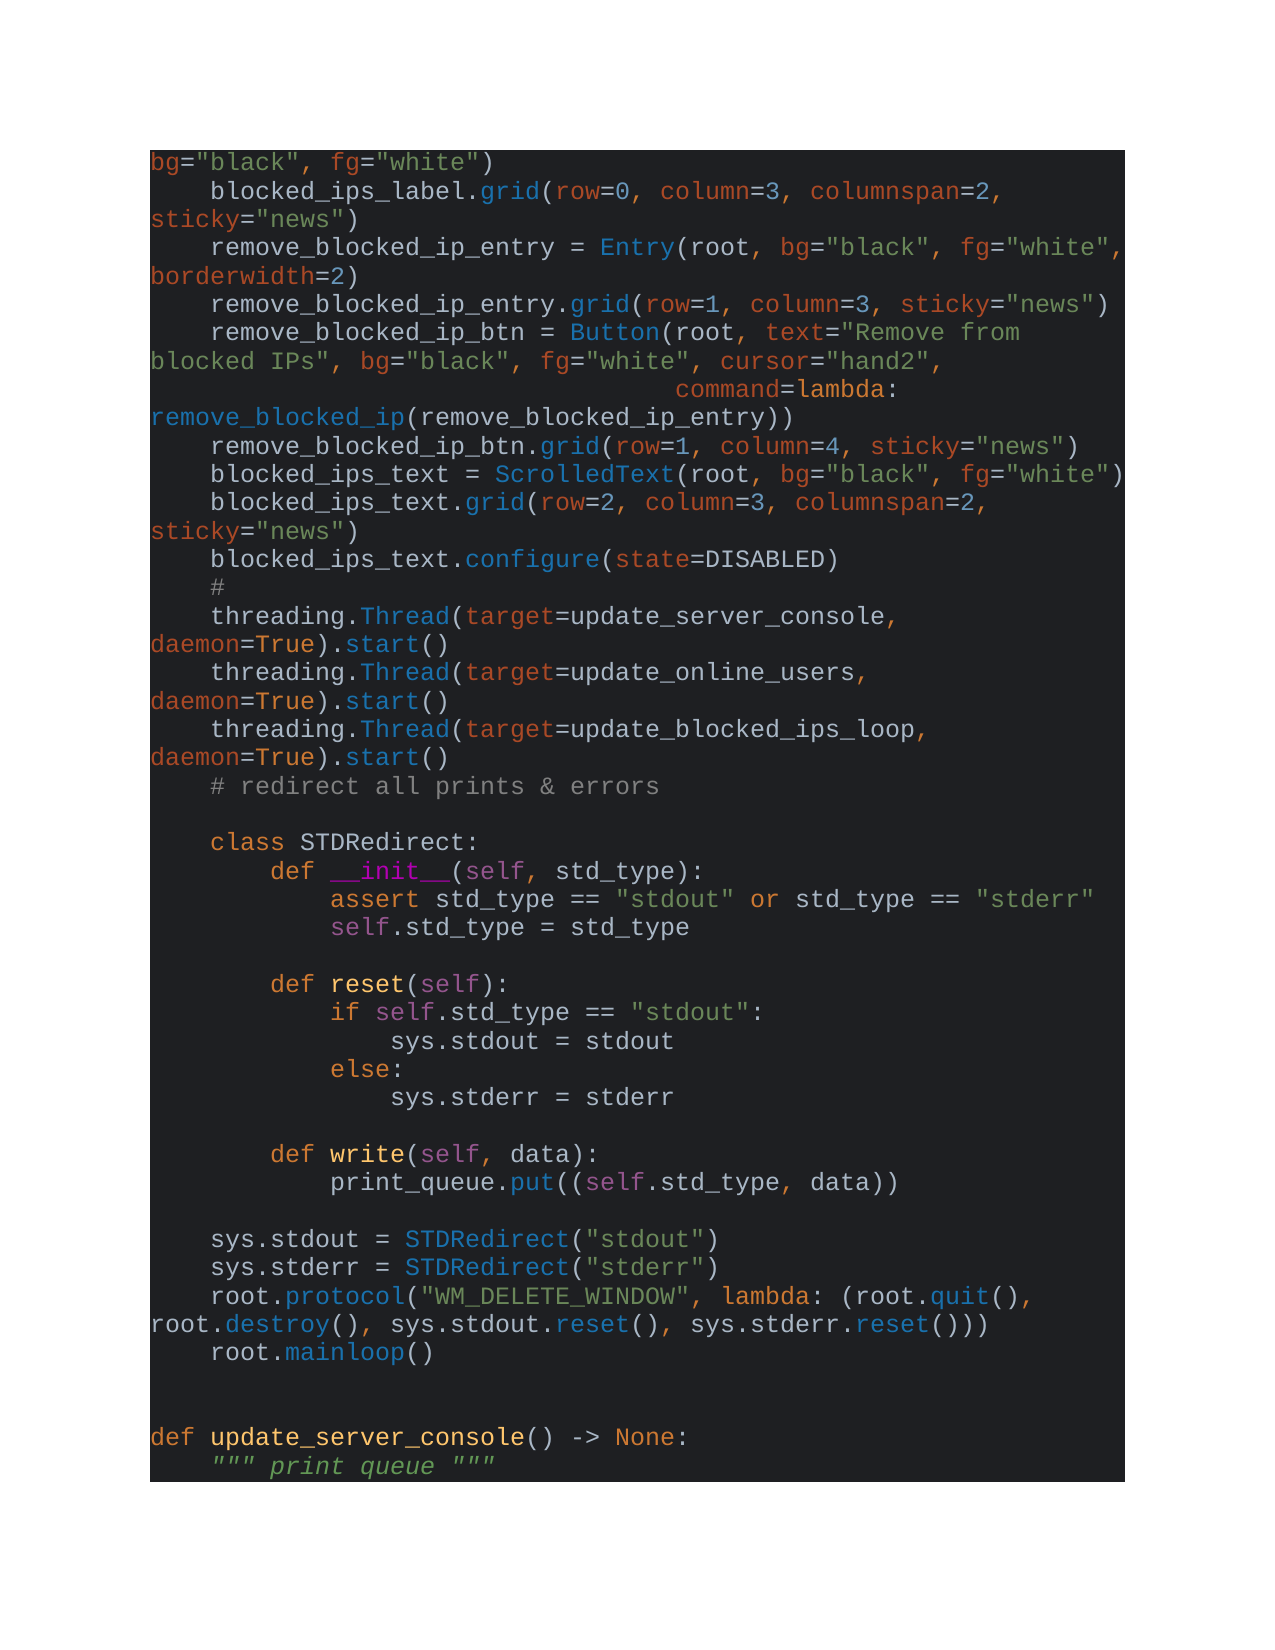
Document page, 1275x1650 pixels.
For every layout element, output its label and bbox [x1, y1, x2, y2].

text [150, 150, 1125, 1482]
